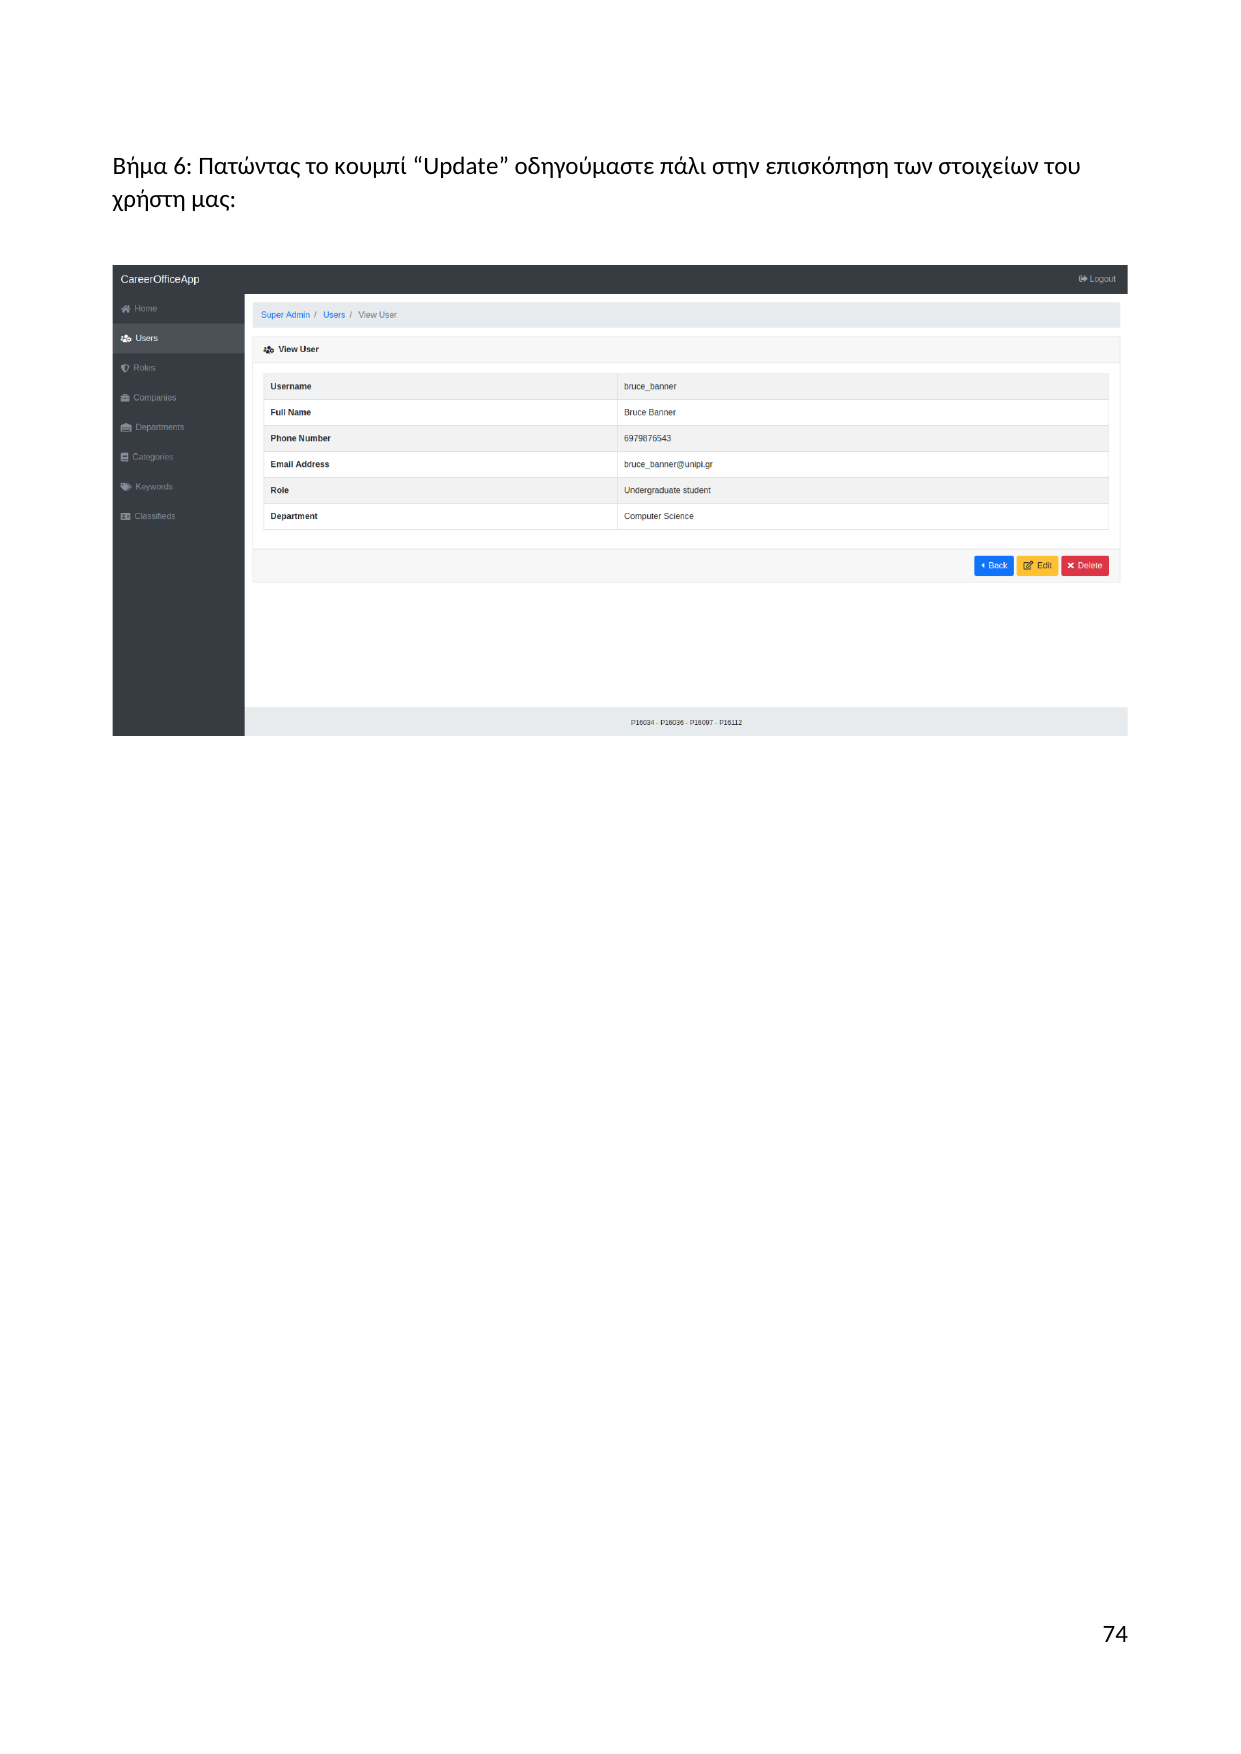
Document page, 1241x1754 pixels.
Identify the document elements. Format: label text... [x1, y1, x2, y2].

text Βήμα 6: Πατώντας το κουμπί “Update” οδηγούμαστε πάλι στην επισκόπηση των στοιχείων του χρήστη μας: [112, 150, 1128, 213]
picture [112, 265, 1128, 736]
